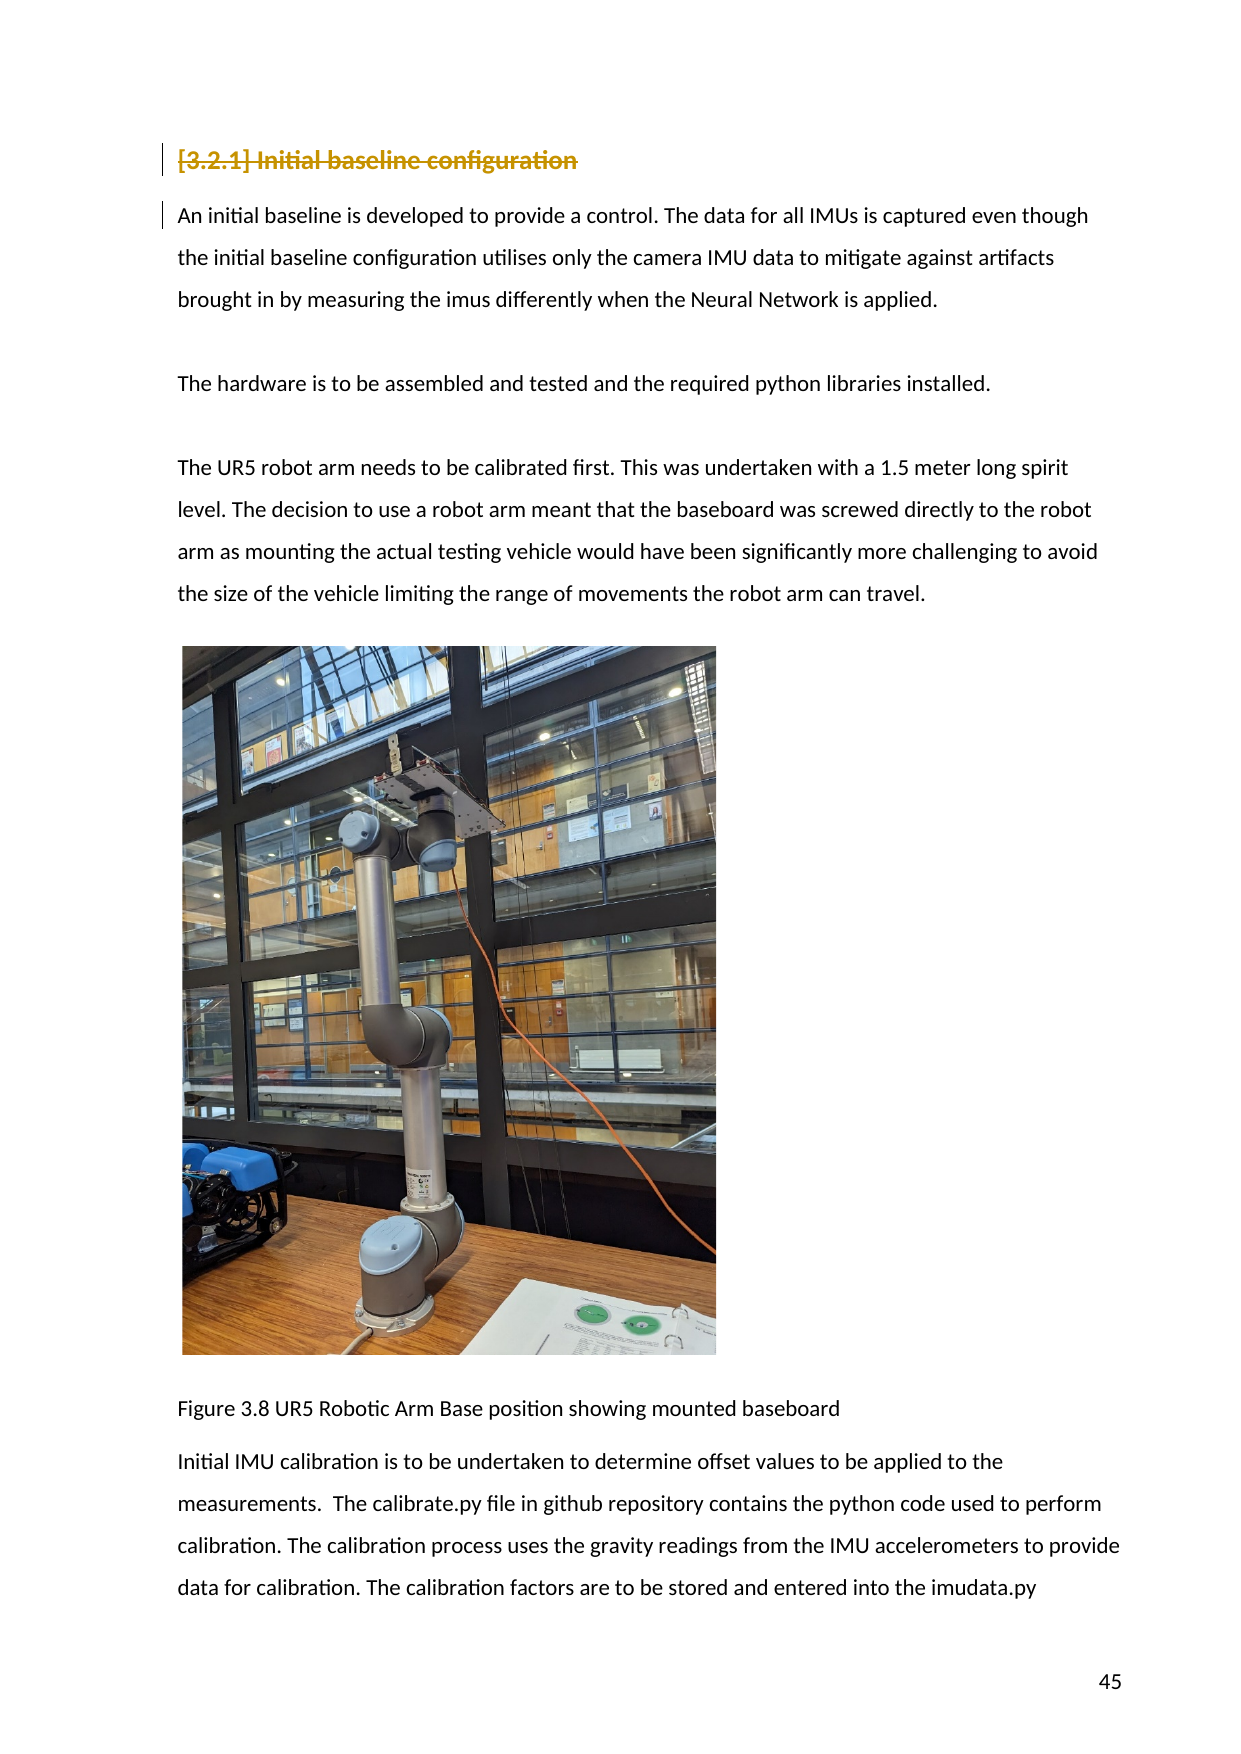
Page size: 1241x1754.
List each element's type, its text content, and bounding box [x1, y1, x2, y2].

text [177, 1447, 1122, 1601]
text An initial baseline is developed to provide a control. The data for all IMUs is captured even though the initial baseline configuration utilises only the camera IMU data to mitigate against artifacts brought in by measuring the imus differently when the Neural Network is applied. The hardware is to be assembled and tested and the required python libraries installed. The UR5 robot arm needs to be calibrated first. This was undertaken with a 1.5 meter long spirit level. The decision to use a robot arm meant that the baseboard was screwed directly to the robot arm as mounting the actual testing vehicle would have been significantly more challenging to avoid the size of the vehicle limiting the range of movements the robot arm can travel. [177, 201, 1122, 607]
picture [182, 646, 717, 1355]
